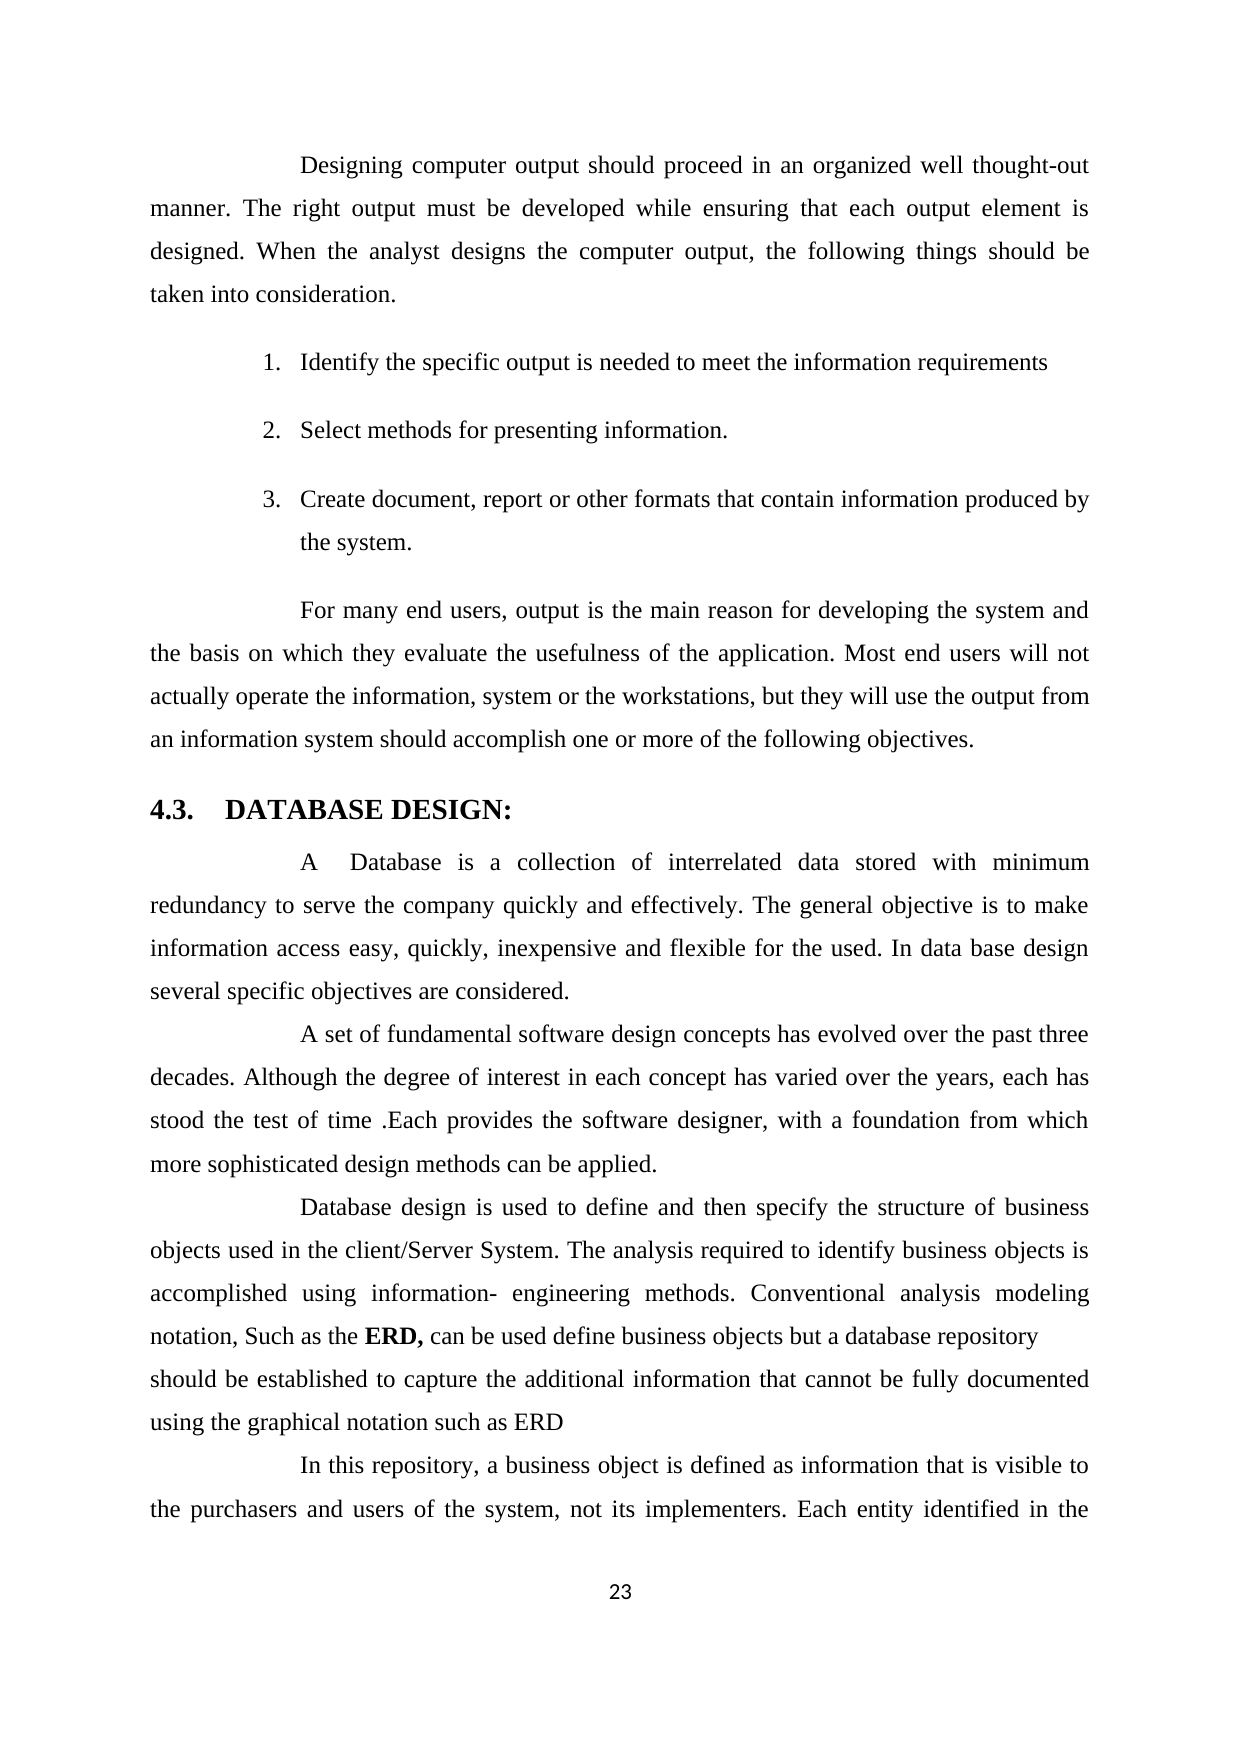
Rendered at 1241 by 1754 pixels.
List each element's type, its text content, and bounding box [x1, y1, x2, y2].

list Select methods for presenting information. [262, 416, 1090, 444]
text Database design is used to define and then specify the structure of business objects used in the client/Server System. The analysis required to identify business objects is accomplished using information- engineering methods. Conventional analysis modeling notation, Such as the ERD, can be used define business objects but a database repository should be established to capture the additional information that cannot be fully documented using the graphical notation such as ERD [150, 1192, 1090, 1436]
text Designing computer output should proceed in an organized well thought-out manner. The right output must be developed while ensuring that each output element is designed. When the analyst designs the computer output, the following things should be taken into consideration. [150, 150, 1090, 308]
text A set of fundamental software design concepts has evolved over the past three decades. Although the degree of interest in each concept has varied over the years, each has stood the test of time .Each provides the software designer, with a foundation from which more sophisticated design methods can be applied. [150, 1019, 1090, 1177]
list Create document, report or other formats that contain information produced by the system. [262, 484, 1090, 556]
list DATABASE DESIGN: [150, 792, 1090, 826]
text For many end users, output is the main reason for developing the system and the basis on which they evaluate the usefulness of the application. Most end users will not actually operate the information, system or the workstations, but they will use the output from an information system should accomplish one or more of the following objectives. [150, 595, 1090, 753]
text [150, 1451, 1090, 1522]
text A Database is a collection of interrelated data stored with minimum redundancy to serve the company quickly and effectively. The general objective is to make information access easy, quickly, inexpensive and flexible for the used. In data base design several specific objectives are considered. [150, 847, 1090, 1005]
list Identify the specific output is needed to meet the information requirements [262, 347, 1090, 376]
